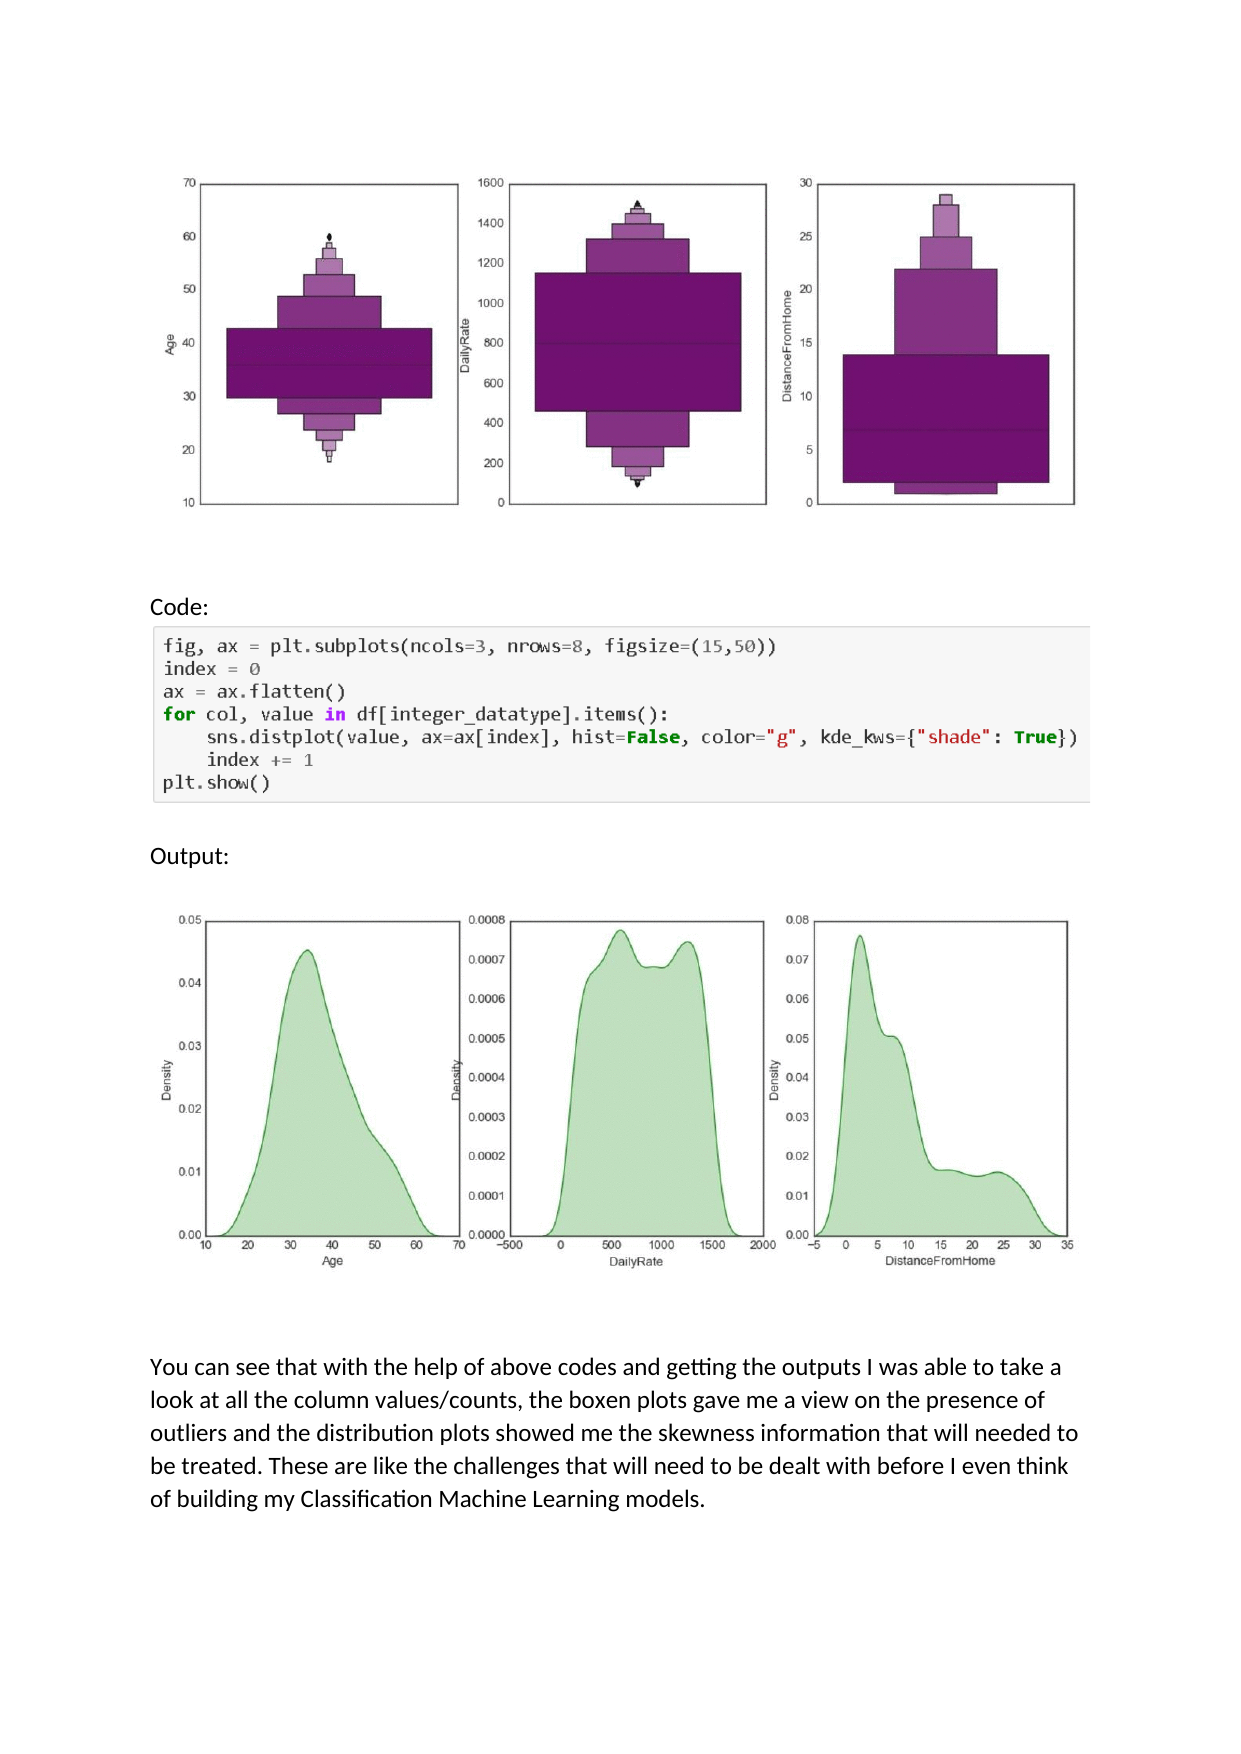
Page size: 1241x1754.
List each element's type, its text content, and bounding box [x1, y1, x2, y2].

text This allows us to store the column names in a list format within the variables namely object_datatype and integer_datatype. After I have bifurcated the datatype column names in two separate lists, we will take a look at the overall unique values for all the columns and then the data numbers for only object datatype columns using the below codes. These line of codes provide us the output where we get an entire list of column names with unique data covered in the dataset rows providing a numerical data and then a description of those values for categorical object datatype columns. Considering the separation of object data I then take a visual on how many rows or count of rows these values cover in our data set. Usage of various visualization techniques allows me to optimize and analyse the columns further. It gives me an idea as to where data pre processing will be needed and where removal of those data will benefit. Honestly all this can only be acquired from practising on different projects and as everyone says the more you work the more you acquire knowledge in that field working like a 6th sense in such project creation. I am giving this example here but it does not mean that these are the only steps when it comes to creating a project. The architecture or the backbone of the project will remain the same however depending on what data you are working on the usage of techniques with all differ. For example in this project I did not get any missing value therefore I did not worry about handling them but there are datasets which have a lot of missing data which are then filled using various methods and are at times even discarded as a last resort if it is only going to make our machine learning model biased towards one data value or category. Let me go head and list down all the visualization codes and their output for your reference. Code: Output: Code: Output: Codes: Output: Code: Output: Code: Output: You can see that with the help of above codes and getting the outputs I was able to take a look at all the column values/counts, the boxen plots gave me a view on the presence of outliers and the distribution plots showed me the skewness information that will needed to be treated. These are like the challenges that will need to be dealt with before I even think of building my Classification Machine Learning models. [150, 1316, 1090, 1544]
picture [150, 872, 1091, 1316]
picture [150, 150, 1091, 556]
picture [150, 623, 1091, 805]
